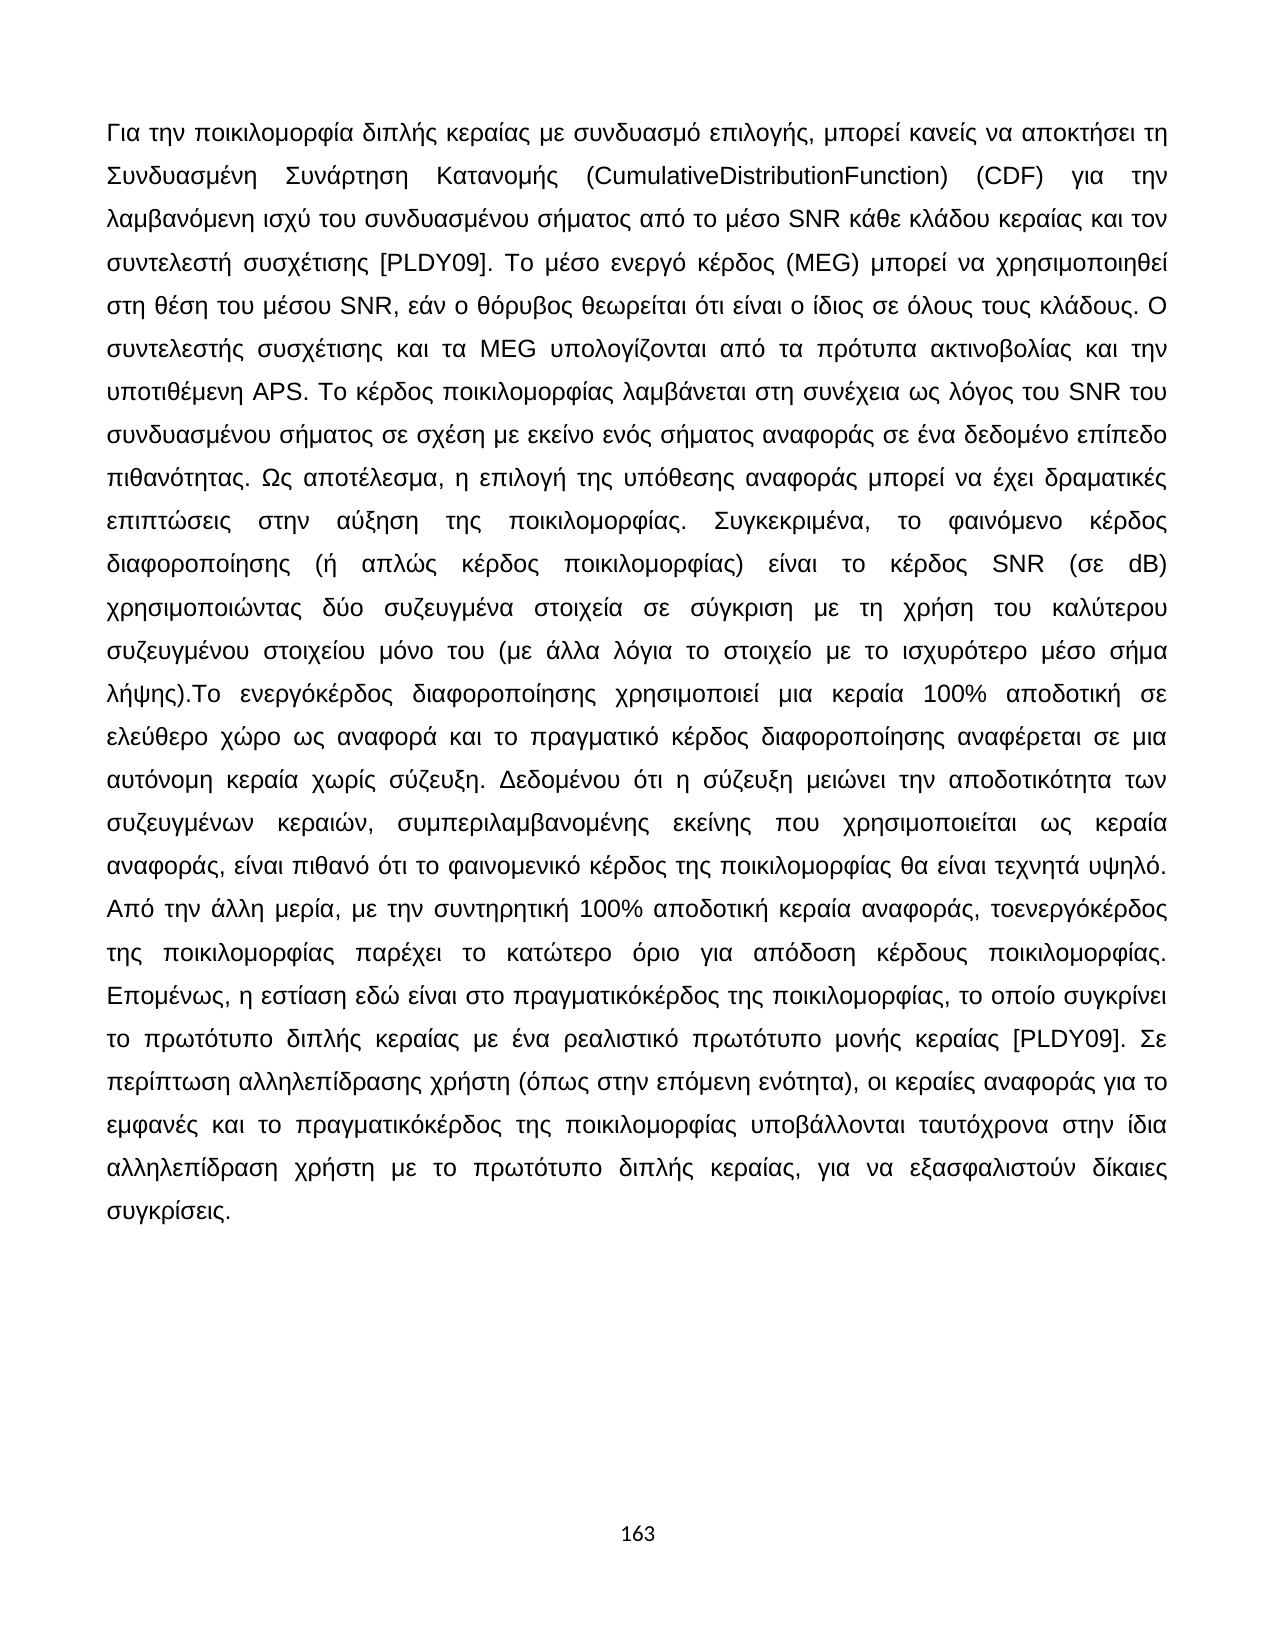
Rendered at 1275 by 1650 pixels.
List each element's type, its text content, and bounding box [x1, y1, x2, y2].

text Για την ποικιλομορφία διπλής κεραίας με συνδυασμό επιλογής, μπορεί κανείς να αποκτήσει τη Συνδυασμένη Συνάρτηση Κατανομής (CumulativeDistributionFunction) (CDF) για την λαμβανόμενη ισχύ του συνδυασμένου σήματος από το μέσο SNR κάθε κλάδου κεραίας και τον συντελεστή συσχέτισης [PLDY09]. Το μέσο ενεργό κέρδος (MEG) μπορεί να χρησιμοποιηθεί στη θέση του μέσου SNR, εάν ο θόρυβος θεωρείται ότι είναι ο ίδιος σε όλους τους κλάδους. Ο συντελεστής συσχέτισης και τα MEG υπολογίζονται από τα πρότυπα ακτινοβολίας και την υποτιθέμενη APS. Το κέρδος ποικιλομορφίας λαμβάνεται στη συνέχεια ως λόγος του SNR του συνδυασμένου σήματος σε σχέση με εκείνο ενός σήματος αναφοράς σε ένα δεδομένο επίπεδο πιθανότητας. Ως αποτέλεσμα, η επιλογή της υπόθεσης αναφοράς μπορεί να έχει δραματικές επιπτώσεις στην αύξηση της ποικιλομορφίας. Συγκεκριμένα, το φαινόμενο κέρδος διαφοροποίησης (ή απλώς κέρδος ποικιλομορφίας) είναι το κέρδος SNR (σε dB) χρησιμοποιώντας δύο συζευγμένα στοιχεία σε σύγκριση με τη χρήση του καλύτερου συζευγμένου στοιχείου μόνο του (με άλλα λόγια το στοιχείο με το ισχυρότερο μέσο σήμα λήψης).Το ενεργόκέρδος διαφοροποίησης χρησιμοποιεί μια κεραία 100% αποδοτική σε ελεύθερο χώρο ως αναφορά και το πραγματικό κέρδος διαφοροποίησης αναφέρεται σε μια αυτόνομη κεραία χωρίς σύζευξη. Δεδομένου ότι η σύζευξη μειώνει την αποδοτικότητα των συζευγμένων κεραιών, συμπεριλαμβανομένης εκείνης που χρησιμοποιείται ως κεραία αναφοράς, είναι πιθανό ότι το φαινομενικό κέρδος της ποικιλομορφίας θα είναι τεχνητά υψηλό. Από την άλλη μερία, με την συντηρητική 100% αποδοτική κεραία αναφοράς, τοενεργόκέρδος της ποικιλομορφίας παρέχει το κατώτερο όριο για απόδοση κέρδους ποικιλομορφίας. Επομένως, η εστίαση εδώ είναι στο πραγματικόκέρδος της ποικιλομορφίας, το οποίο συγκρίνει το πρωτότυπο διπλής κεραίας με ένα ρεαλιστικό πρωτότυπο μονής κεραίας [PLDY09]. Σε περίπτωση αλληλεπίδρασης χρήστη (όπως στην επόμενη ενότητα), οι κεραίες αναφοράς για το εμφανές και το πραγματικόκέρδος της ποικιλομορφίας υποβάλλονται ταυτόχρονα στην ίδια αλληλεπίδραση χρήστη με το πρωτότυπο διπλής κεραίας, για να εξασφαλιστούν δίκαιες συγκρίσεις. [106, 118, 1169, 1225]
